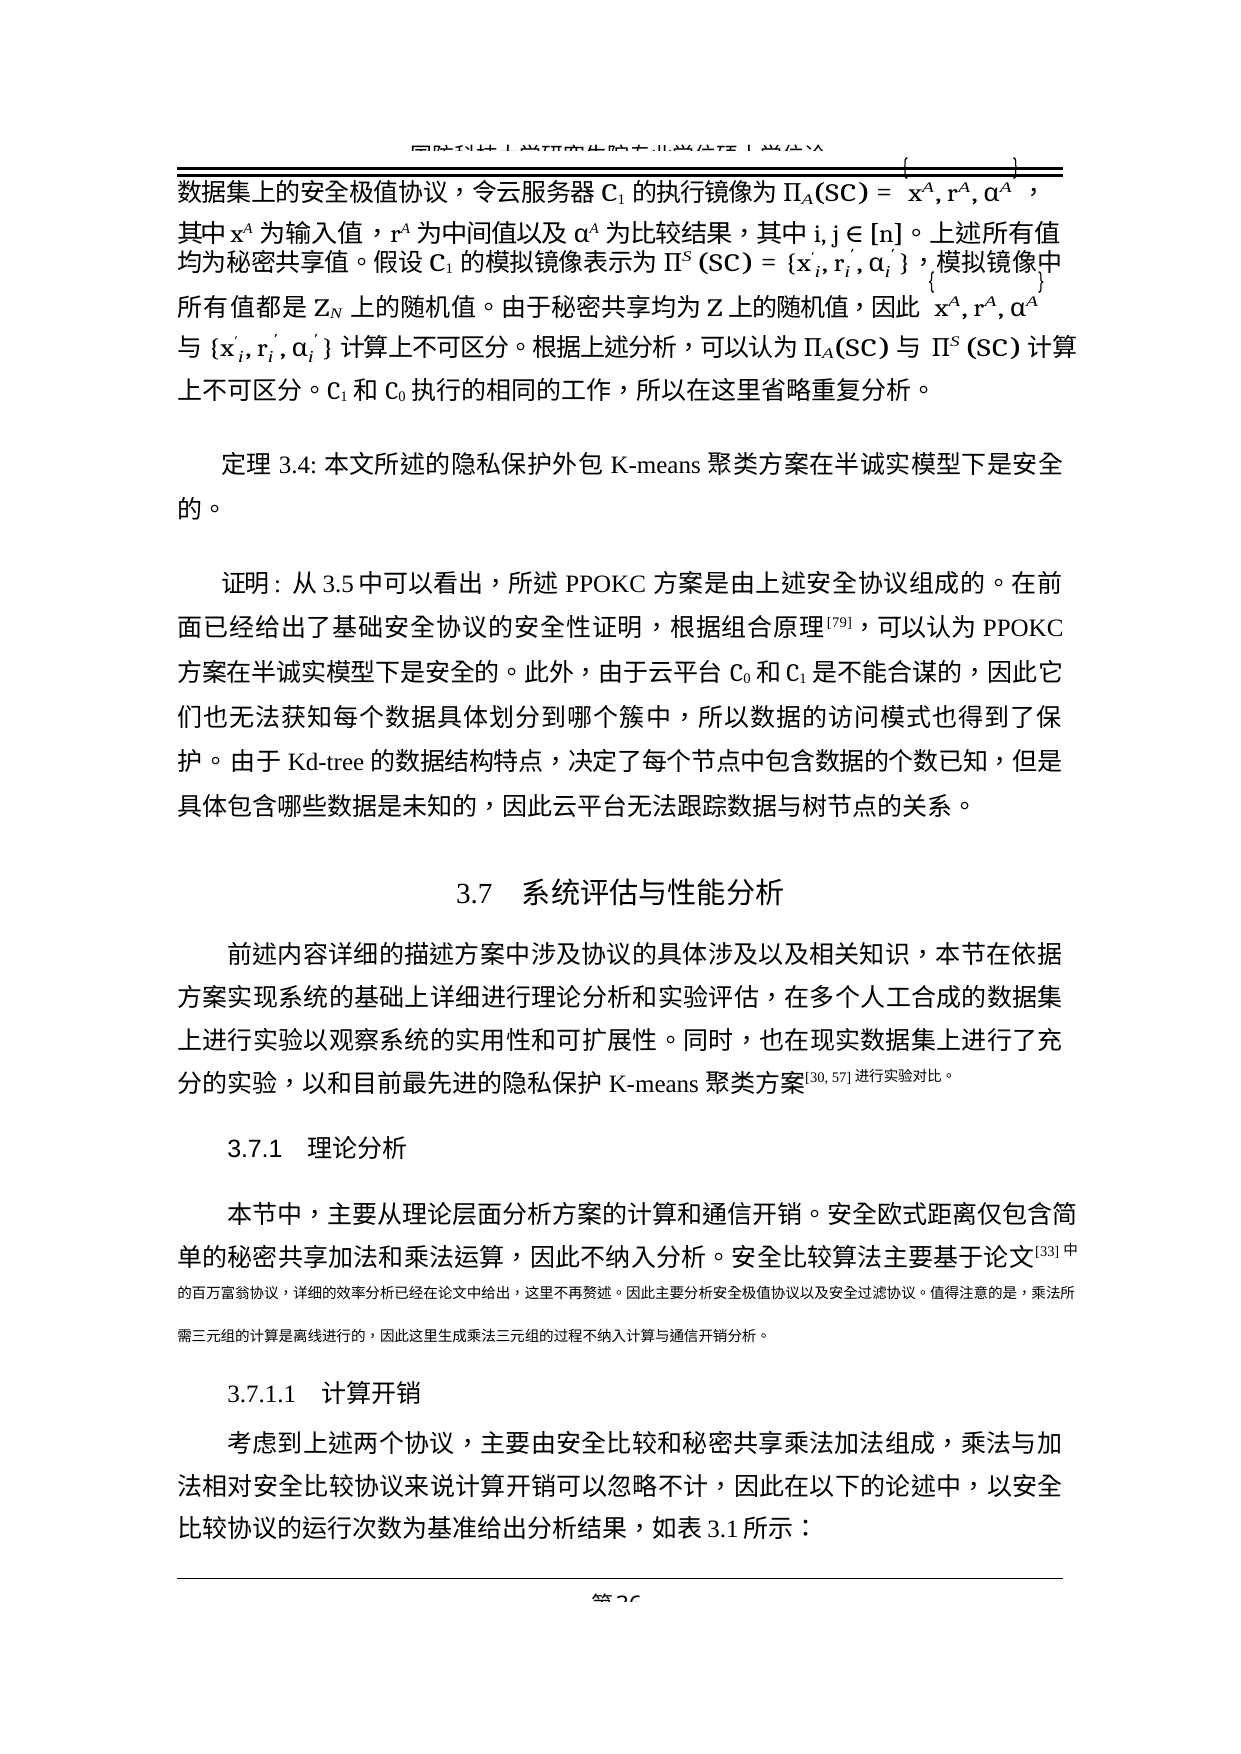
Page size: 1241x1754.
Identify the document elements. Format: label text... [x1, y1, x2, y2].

text 前述内容详细的描述方案中涉及协议的具体涉及以及相关知识，本节在依据方案实现系统的基础上详细进行理论分析和实验评估，在多个人工合成的数据集上进行实验以观察系统的实用性和可扩展性。同时，也在现实数据集上进行了充分的实验，以和目前最先进的隐私保护 K-means 聚类方案[30, 57] 进行实验对比。 [177, 937, 1063, 1099]
text 证明 : 从3.5中可以看出，所述 PPOKC 方案是由上述安全协议组成的。在前面已经给出了基础安全协议的安全性证明，根据组合原理[79]，可以认为 PPOKC 方案在半诚实模型下是安全的。此外，由于云平台 C0 和 C1 是不能合谋的，因此它们也无法获知每个数据具体划分到哪个簇中，所以数据的访问模式也得到了保护。由于Kd-tree 的数据结构特点，决定了每个节点中包含数据的个数已知，但是具体包含哪些数据是未知的，因此云平台无法跟踪数据与树节点的关系。 [177, 566, 1063, 822]
text 均为秘密共享值。假设 C1 的模拟镜像表示为 ΠS (SC) = {x′i, ri′, αi′ }，模拟镜像中所有值都是ZN 上的随机值。由于秘密共享均为Z 上的随机值，因此 ｛xA, rA, αA｝ [177, 249, 1063, 323]
text 上不可区分。C1 和 C0 执行的相同的工作，所以在这里省略重复分析。 [177, 372, 1094, 407]
text 本节中，主要从理论层面分析方案的计算和通信开销。安全欧式距离仅包含简单的秘密共享加法和乘法运算，因此不纳入分析。安全比较算法主要基于论文[33] 中的百万富翁协议，详细的效率分析已经在论文中给出，这里不再赘述。因此主要分析安全极值协议以及安全过滤协议。值得注意的是，乘法所需三元组的计算是离线进行的，因此这里生成乘法三元组的过程不纳入计算与通信开销分析。 [177, 1197, 1077, 1360]
text 定理 3.4: 本文所述的隐私保护外包 K-means 聚类方案在半诚实模型下是安全的。 [177, 447, 1063, 526]
list 理论分析 [227, 1131, 1094, 1164]
text 考虑到上述两个协议，主要由安全比较和秘密共享乘法加法组成，乘法与加法相对安全比较协议来说计算开销可以忽略不计，因此在以下的论述中，以安全比较协议的运行次数为基准给出分析结果，如表3.1所示： [177, 1425, 1063, 1545]
list 计算开销 [227, 1376, 1094, 1410]
subtitle 系统评估与性能分析 [456, 872, 1094, 912]
text 数据集上的安全极值协议，令云服务器 C1 的执行镜像为 ΠA(SC) = ｛xA, rA, αA｝， [177, 164, 1094, 211]
